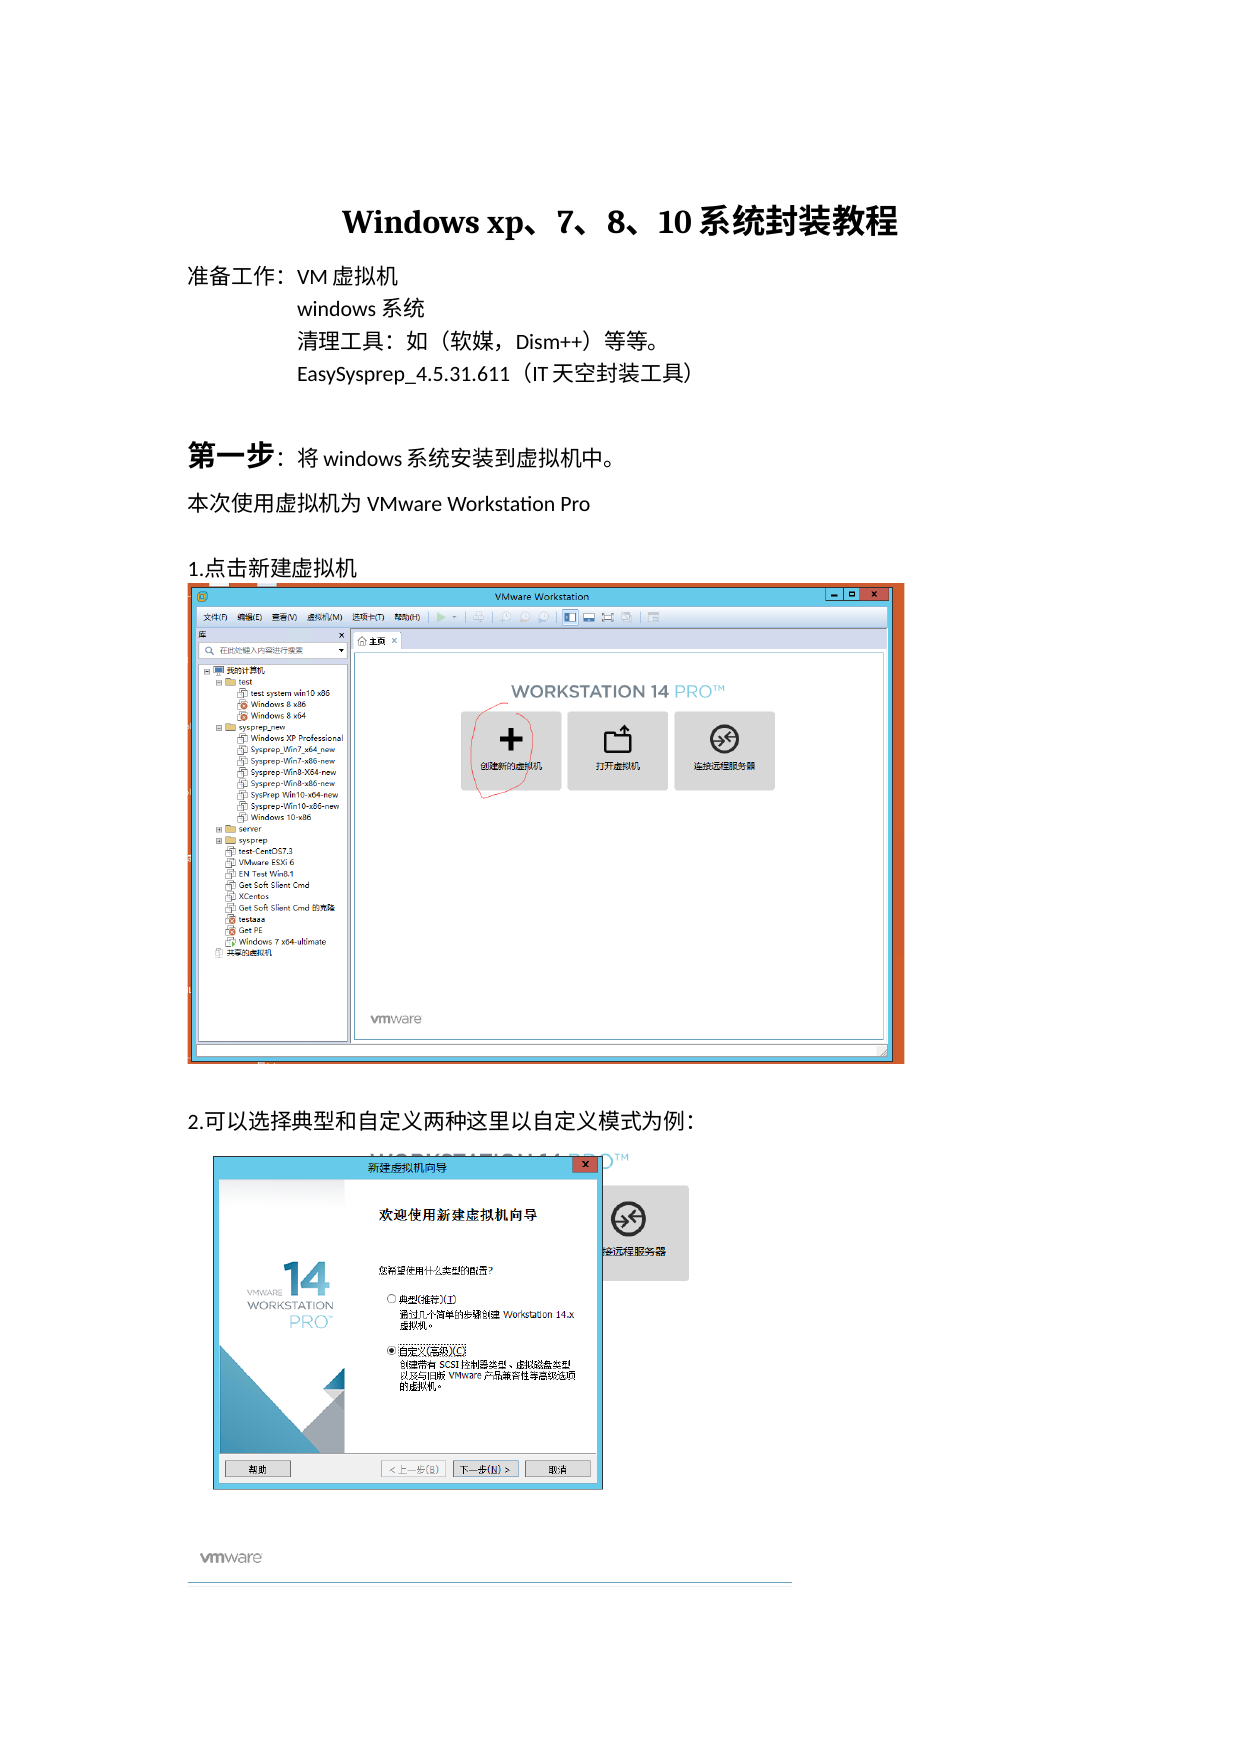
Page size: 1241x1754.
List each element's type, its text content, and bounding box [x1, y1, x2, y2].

text 本次使用虚拟机为VMware Workstation Pro [187, 486, 1053, 518]
picture [187, 583, 905, 1064]
picture [187, 1135, 793, 1587]
title Windows xp、7、8、10系统封装教程 [187, 187, 1053, 252]
text 第一步：将windows系统安装到虚拟机中。 [187, 421, 1053, 486]
text 1.点击新建虚拟机 [187, 551, 1053, 583]
text EasySysprep_4.5.31.611（IT天空封装工具） [187, 356, 1053, 388]
text 准备工作：VM虚拟机 [187, 258, 1053, 291]
text windows 系统 [187, 291, 1053, 323]
text 2.可以选择典型和自定义两种这里以自定义模式为例： [187, 1103, 1053, 1136]
text 清理工具：如（软媒，Dism++）等等。 [187, 323, 1053, 356]
